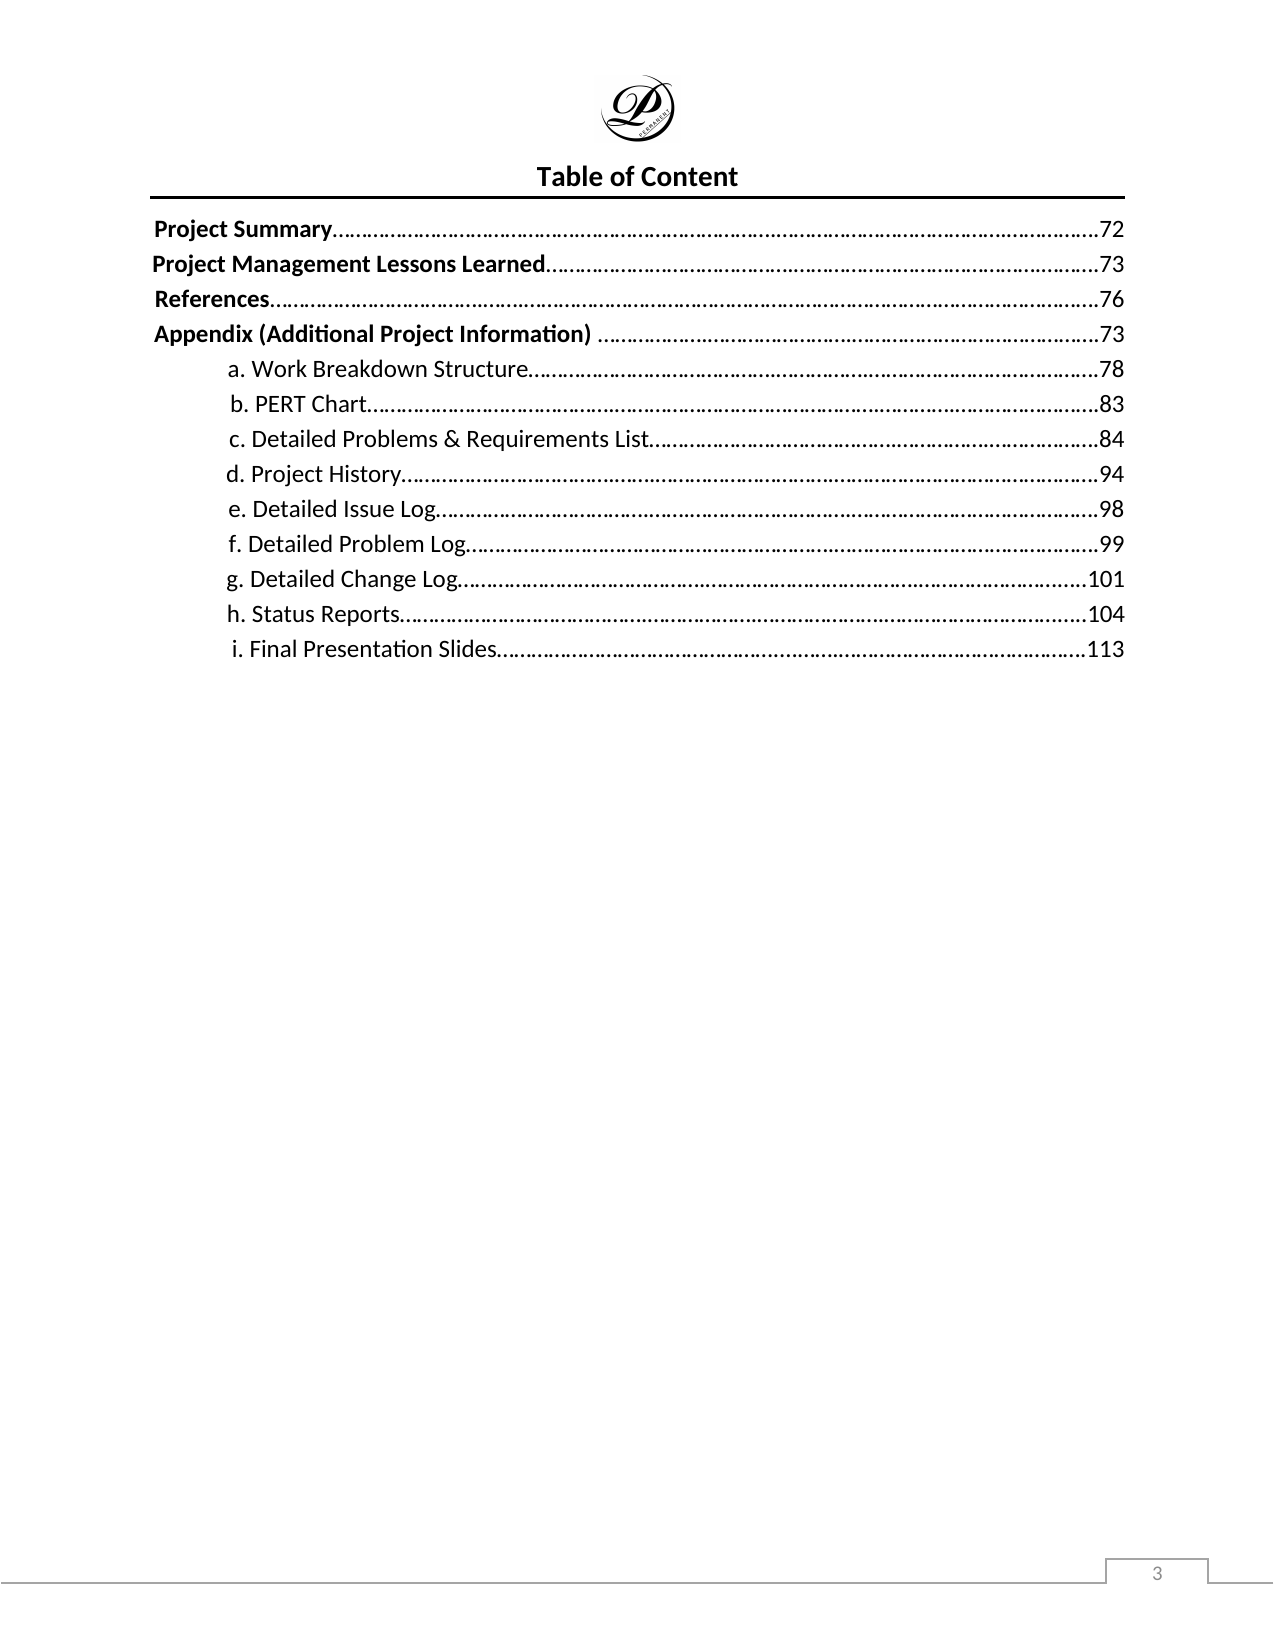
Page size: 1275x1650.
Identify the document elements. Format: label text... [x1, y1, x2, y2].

text h. Status Reports…………………………………….……………….………………….……………………………..104 [225, 598, 1125, 629]
text c. Detailed Problems & Requirements List…………………………………….…………….……………….84 [225, 423, 1125, 454]
text a. Work Breakdown Structure…………………………………….…………….………………………………….78 [225, 353, 1125, 384]
text e. Detailed Issue Log……………………………….…….……………………….…………………………………….98 [225, 493, 1125, 524]
text Project Management Lessons Learned…………………………………….…………………………………….……….73 [150, 248, 1125, 279]
text g. Detailed Change Log…………………………………….……………………………….………………………..101 [225, 563, 1125, 594]
text Appendix (Additional Project Information) ……………….…………………….…………………………………….73 [150, 318, 1125, 349]
text b. PERT Chart…………………………………….……………………………………….………….…………………….83 [225, 388, 1125, 419]
text Project Summary…………………………………….…………………………….………………………………….…………….72 [150, 213, 1125, 244]
text d. Project History……………………………….…….………………………….……………………………………….94 [225, 458, 1125, 489]
text i. Final Presentation Slides…………………………………………....…….…………………………………….113 [225, 633, 1125, 664]
text References……………………………….…….……………………………………………………………………………………….76 [150, 283, 1125, 314]
text f. Detailed Problem Log……………………………………………………….……………………………………….99 [225, 528, 1125, 559]
picture [593, 75, 682, 143]
